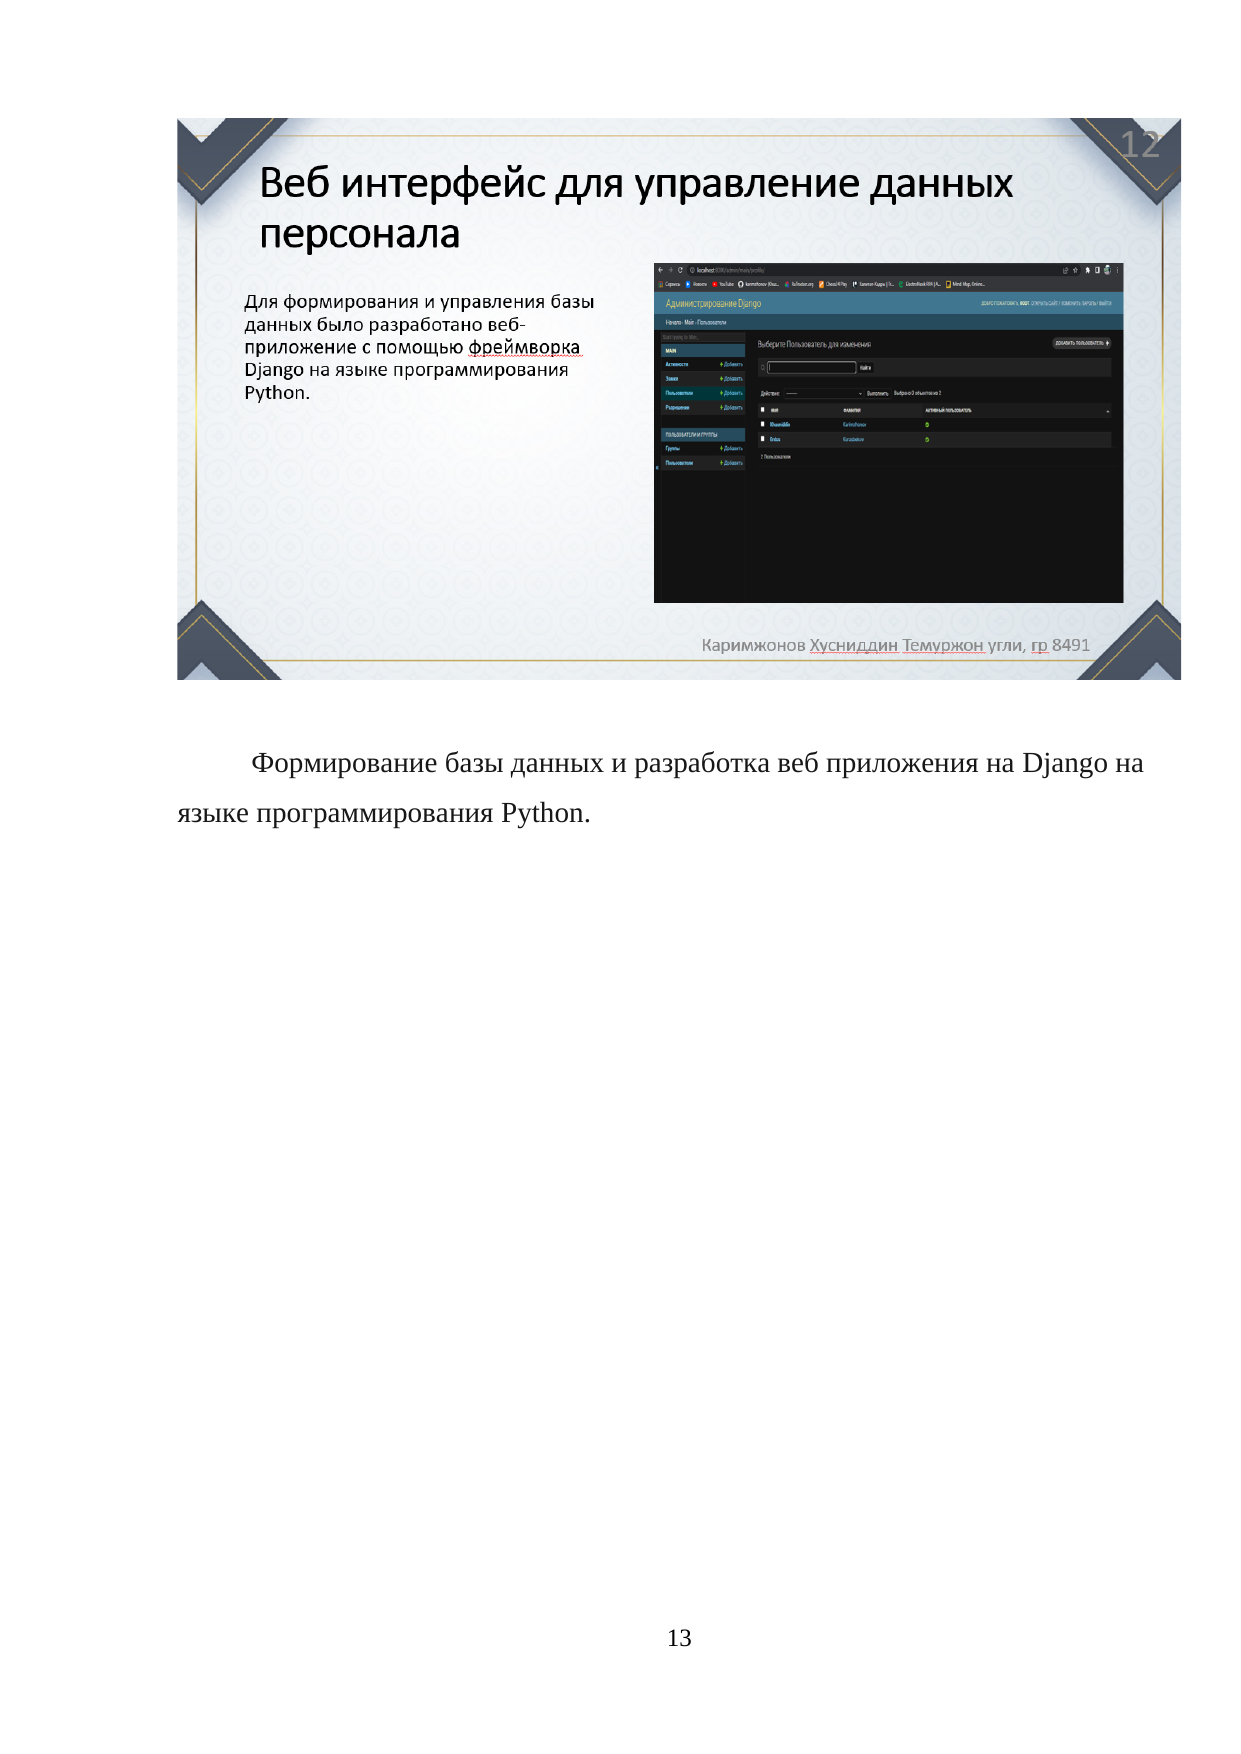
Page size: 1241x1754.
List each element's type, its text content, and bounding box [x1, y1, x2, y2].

picture [177, 118, 1182, 680]
text Формирование базы данных и разработка веб приложения на Django на языке программирования Python. [177, 745, 1181, 828]
